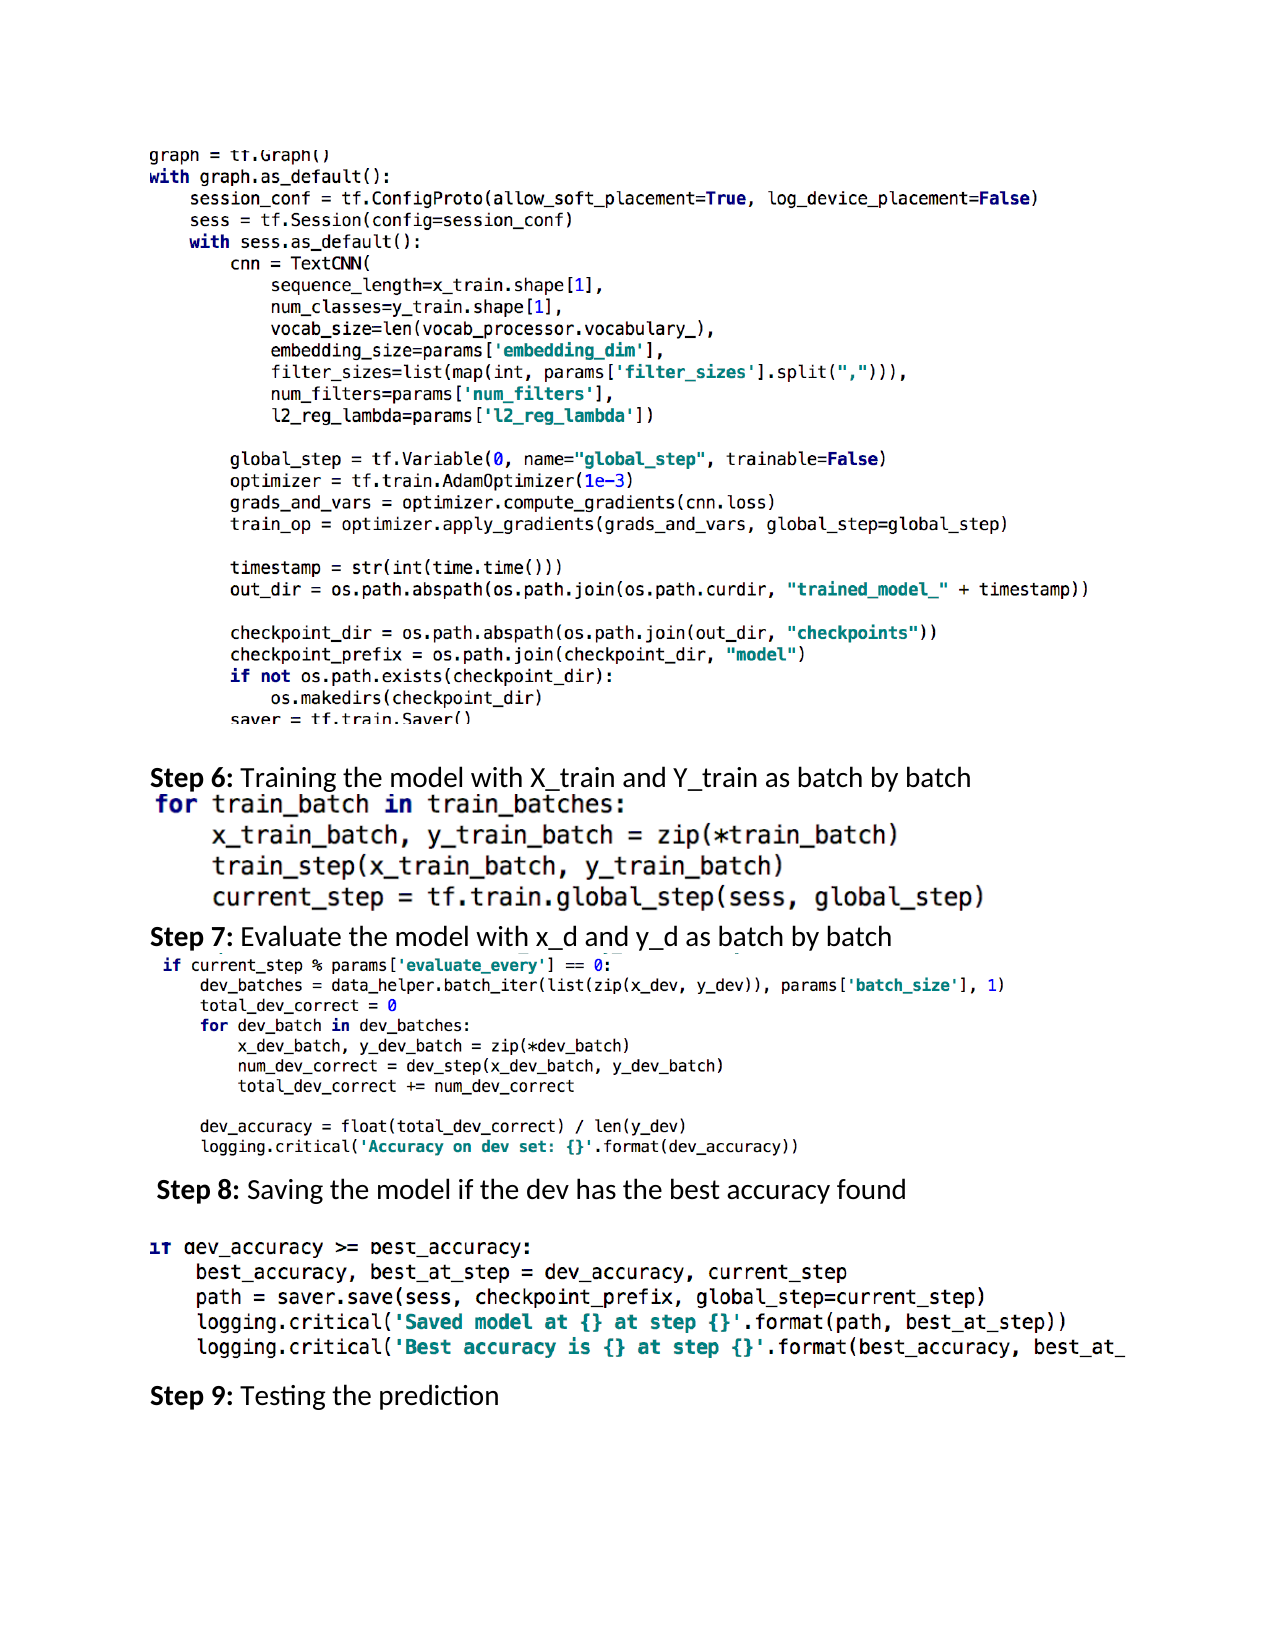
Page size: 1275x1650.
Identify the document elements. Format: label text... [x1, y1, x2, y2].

text Step 9: Testing the prediction [150, 1377, 1125, 1413]
picture [150, 1242, 1125, 1377]
text Step 6: Training the model with X_train and Y_train as batch by batch [150, 759, 1125, 794]
text Step 7: Evaluate the model with x_d and y_d as batch by batch [150, 918, 1125, 953]
picture [150, 794, 1125, 918]
text Step 8: Saving the model if the dev has the best accuracy found [150, 1172, 1125, 1207]
picture [150, 150, 1125, 724]
picture [150, 953, 1125, 1172]
